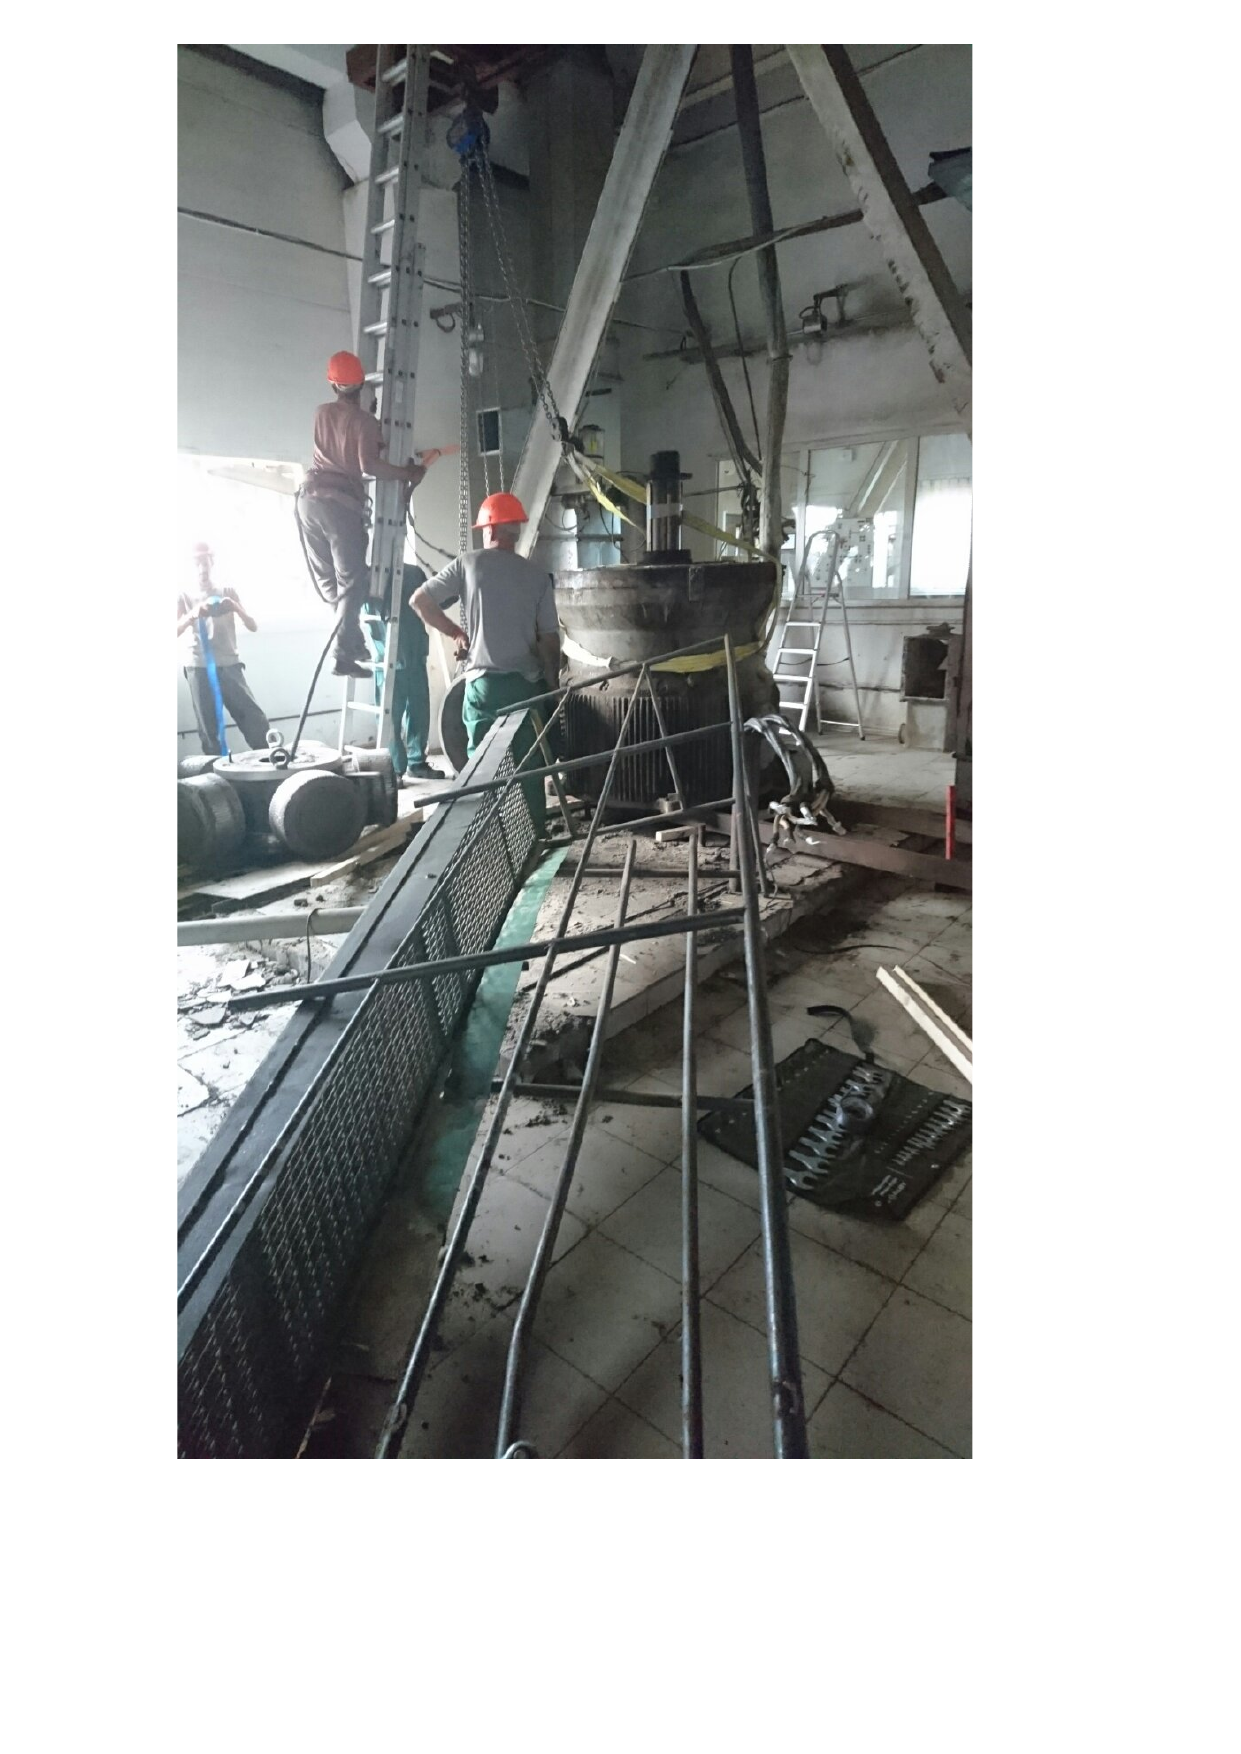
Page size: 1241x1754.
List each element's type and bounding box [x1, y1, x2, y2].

picture [177, 44, 973, 1459]
